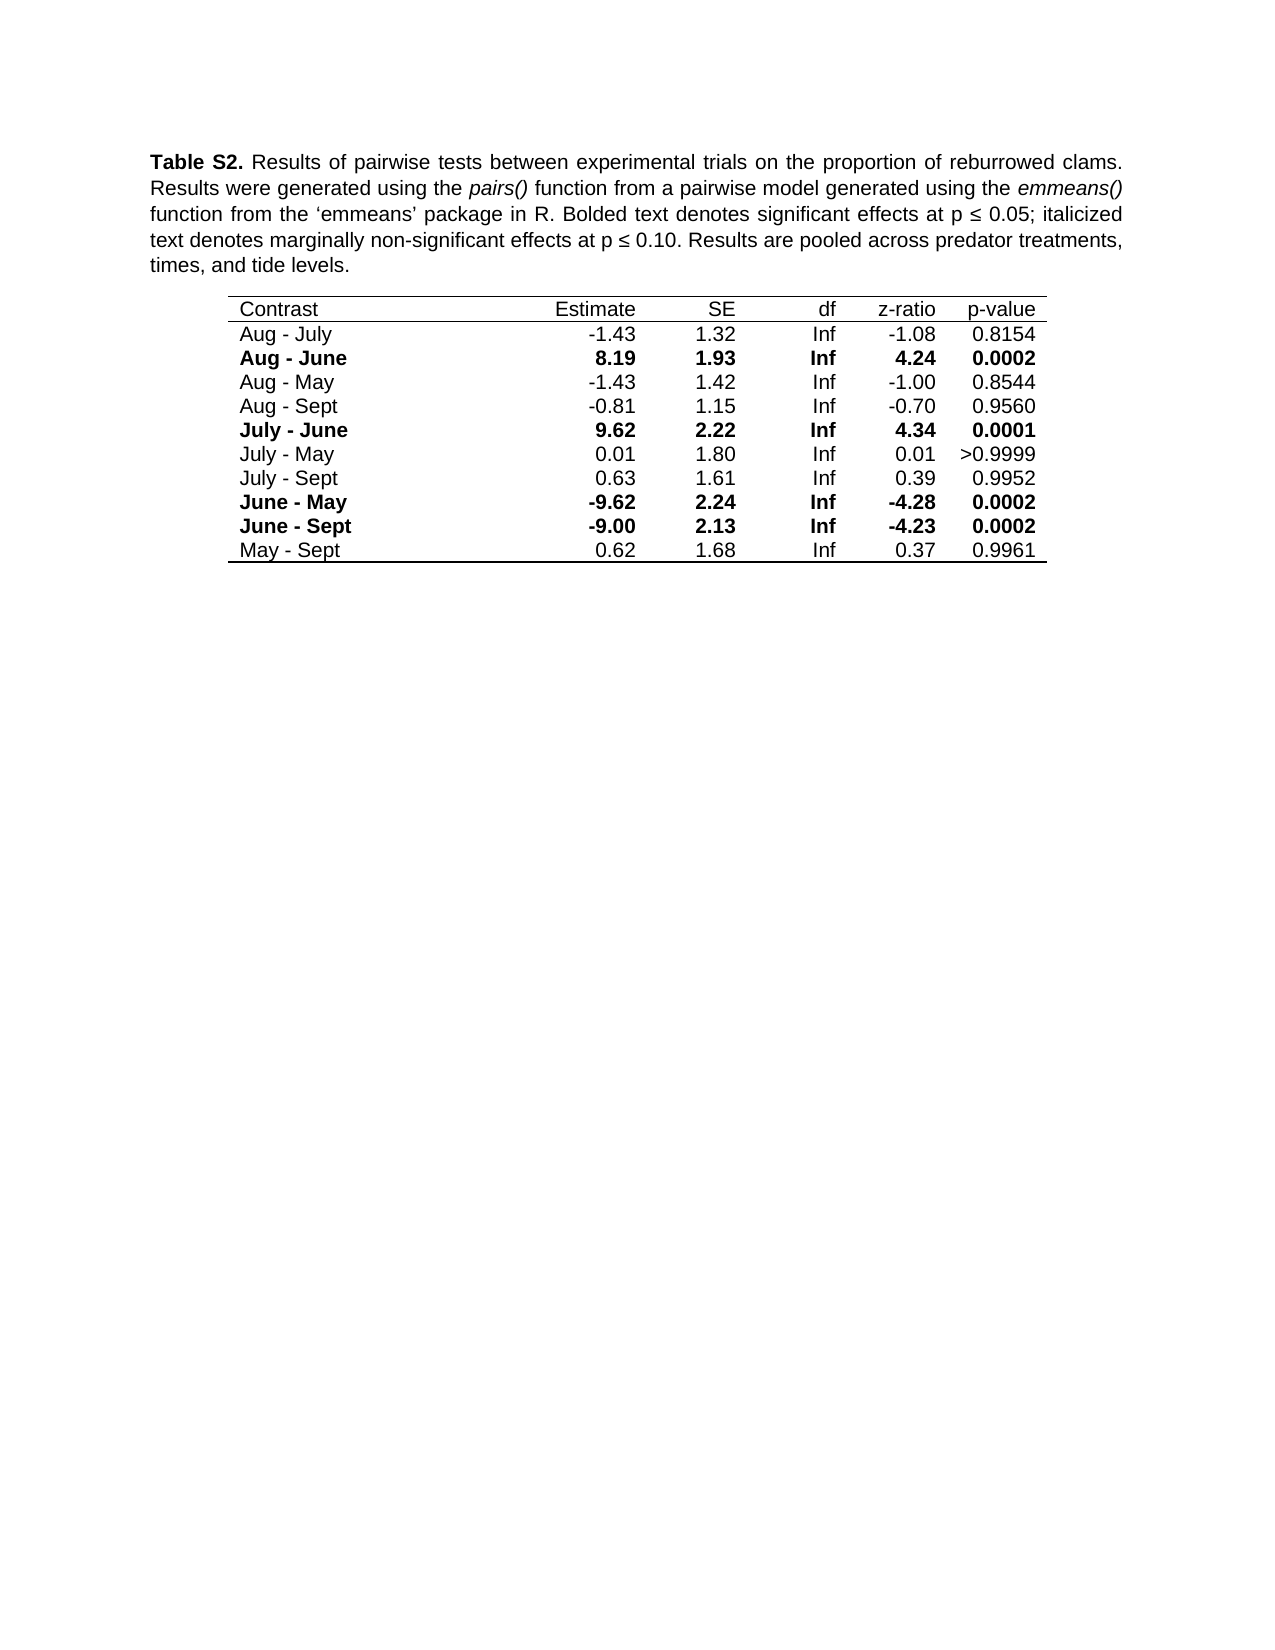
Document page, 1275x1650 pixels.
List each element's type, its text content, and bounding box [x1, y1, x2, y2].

table_cell 1.61 [647, 466, 747, 489]
table_header df [747, 297, 847, 321]
table_header p-value [947, 297, 1047, 321]
table_cell July - May [228, 442, 453, 466]
table_cell Aug - May [228, 370, 453, 394]
table_cell -1.08 [847, 322, 947, 346]
table_cell 0.37 [847, 538, 947, 561]
table_cell 1.15 [647, 394, 747, 418]
table_cell Inf [747, 394, 847, 418]
table_cell 0.0002 [947, 514, 1047, 537]
table_cell June - May [228, 490, 453, 513]
table_cell Aug - June [228, 346, 453, 370]
table_cell Inf [747, 538, 847, 561]
table_cell 0.63 [453, 466, 647, 489]
table_cell -1.43 [453, 370, 647, 394]
table_cell Inf [747, 370, 847, 394]
table_cell Inf [747, 322, 847, 346]
table_header SE [647, 297, 747, 321]
table_cell 0.62 [453, 538, 647, 561]
text Table S2. Results of pairwise tests between experimental trials on the proportion of reburrowed clams. Results were generated using the pairs() function from a pairwise model generated using the emmeans() function from the ‘emmeans’ package in R. Bolded text denotes significant effects at p ≤ 0.05; italicized text denotes marginally non-significant effects at p ≤ 0.10. Results are pooled across predator treatments, times, and tide levels. [150, 150, 1125, 277]
table_cell 0.01 [453, 442, 647, 466]
table_cell 2.22 [647, 418, 747, 442]
table_cell Inf [747, 490, 847, 513]
table_cell 9.62 [453, 418, 647, 442]
table_cell Inf [747, 466, 847, 489]
table_cell Inf [747, 346, 847, 370]
table_cell 0.9961 [947, 538, 1047, 561]
table_cell 1.32 [647, 322, 747, 346]
table_cell 4.24 [847, 346, 947, 370]
table_cell 1.93 [647, 346, 747, 370]
table_cell 0.8544 [947, 370, 1047, 394]
table_cell 0.01 [847, 442, 947, 466]
table_cell 8.19 [453, 346, 647, 370]
table_cell 0.0001 [947, 418, 1047, 442]
table_cell July - June [228, 418, 453, 442]
table_cell 1.42 [647, 370, 747, 394]
table_cell Inf [747, 418, 847, 442]
table_cell -0.81 [453, 394, 647, 418]
table_cell 2.13 [647, 514, 747, 537]
table_cell -4.23 [847, 514, 947, 537]
table_cell 2.24 [647, 490, 747, 513]
table_cell 0.0002 [947, 346, 1047, 370]
table_header z-ratio [847, 297, 947, 321]
table_header Contrast [228, 297, 453, 321]
table_cell 0.9560 [947, 394, 1047, 418]
table_cell -4.28 [847, 490, 947, 513]
table_cell July - Sept [228, 466, 453, 489]
table_cell -1.00 [847, 370, 947, 394]
table_cell May - Sept [228, 538, 453, 561]
table_cell 0.0002 [947, 490, 1047, 513]
table_cell 0.8154 [947, 322, 1047, 346]
table_cell Inf [747, 514, 847, 537]
table_header Estimate [453, 297, 647, 321]
table_cell Aug - July [228, 322, 453, 346]
table_cell 4.34 [847, 418, 947, 442]
table_cell 0.39 [847, 466, 947, 489]
table_cell >0.9999 [947, 442, 1047, 466]
table_cell Aug - Sept [228, 394, 453, 418]
table_cell Inf [747, 442, 847, 466]
table_cell 0.9952 [947, 466, 1047, 489]
table_cell June - Sept [228, 514, 453, 537]
table_cell 1.80 [647, 442, 747, 466]
table_cell -9.62 [453, 490, 647, 513]
table_cell -1.43 [453, 322, 647, 346]
table_cell -0.70 [847, 394, 947, 418]
table_cell 1.68 [647, 538, 747, 561]
table_cell -9.00 [453, 514, 647, 537]
